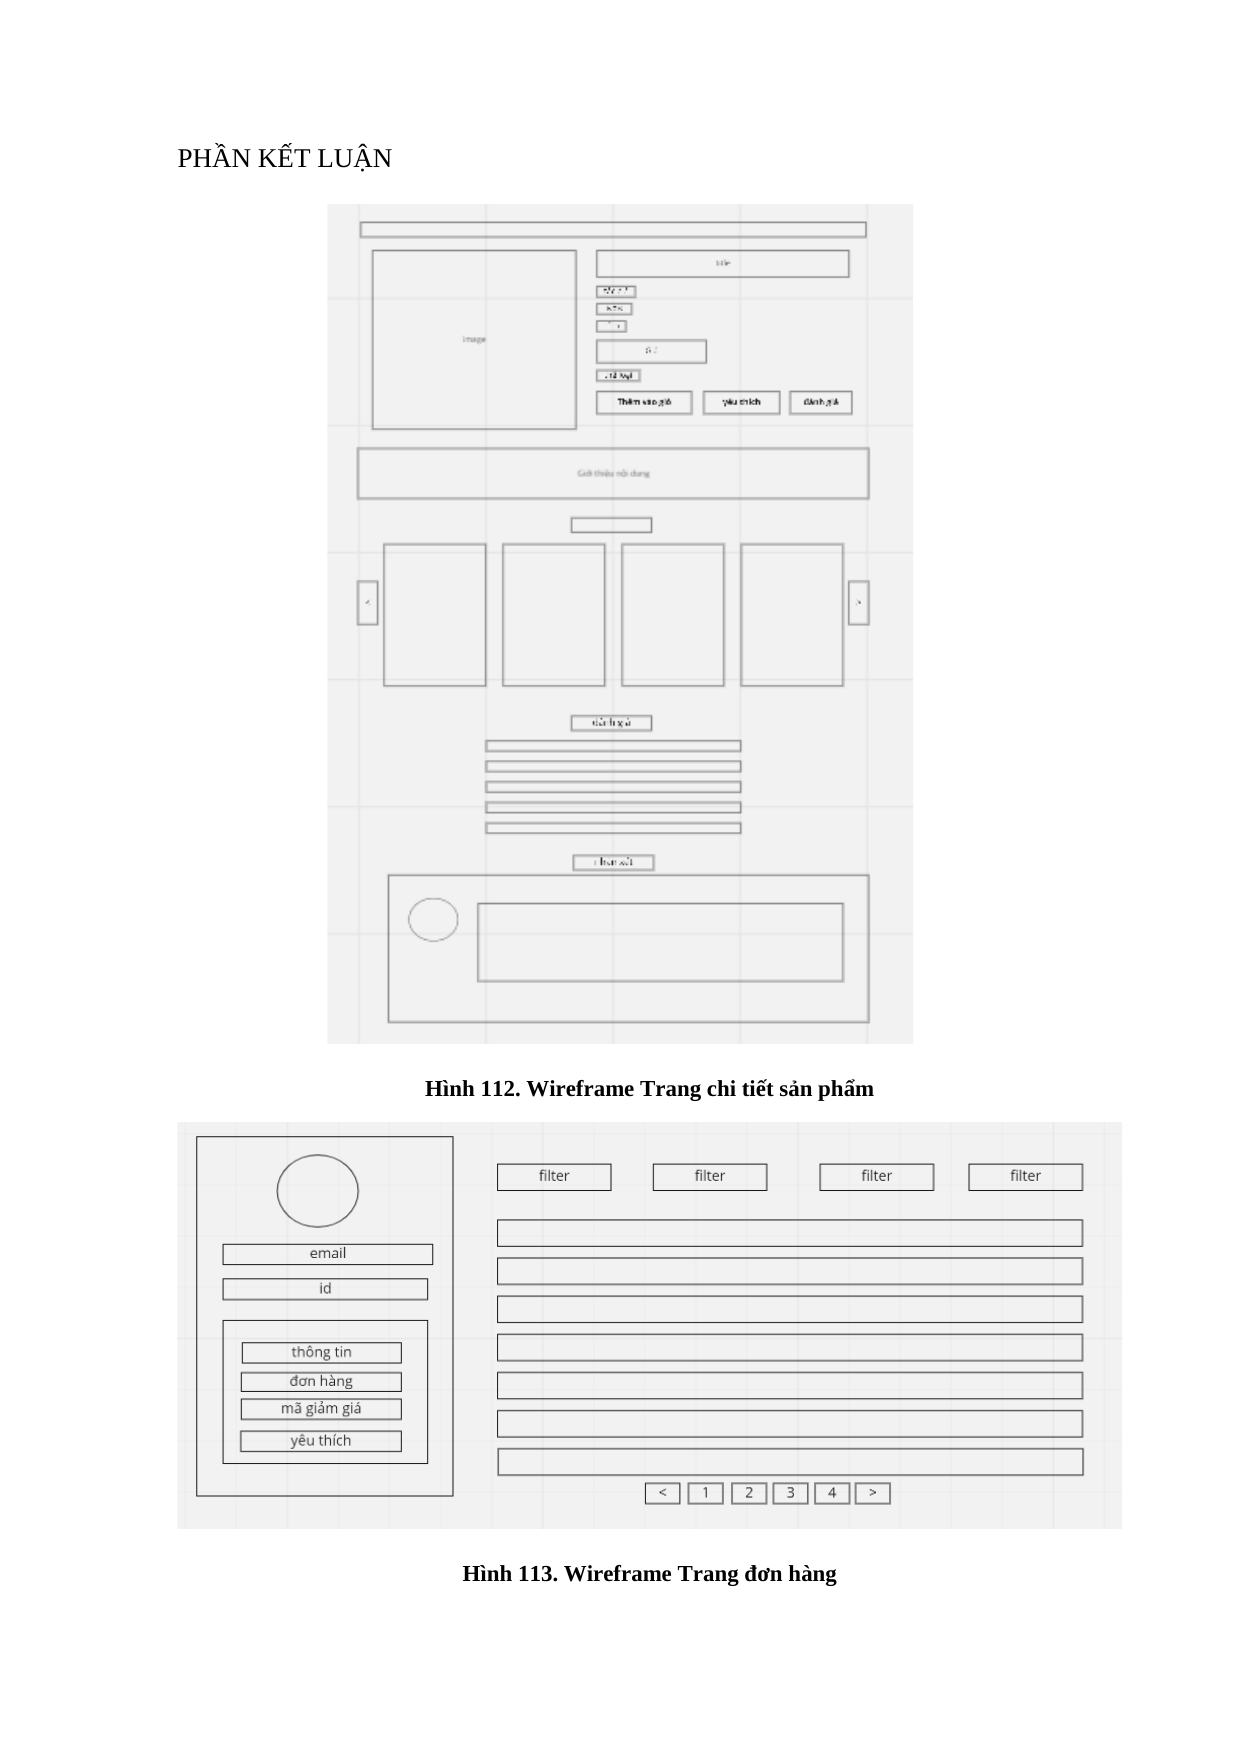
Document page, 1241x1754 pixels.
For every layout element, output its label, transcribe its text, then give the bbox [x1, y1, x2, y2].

picture [327, 204, 914, 1044]
picture [177, 1122, 1123, 1529]
